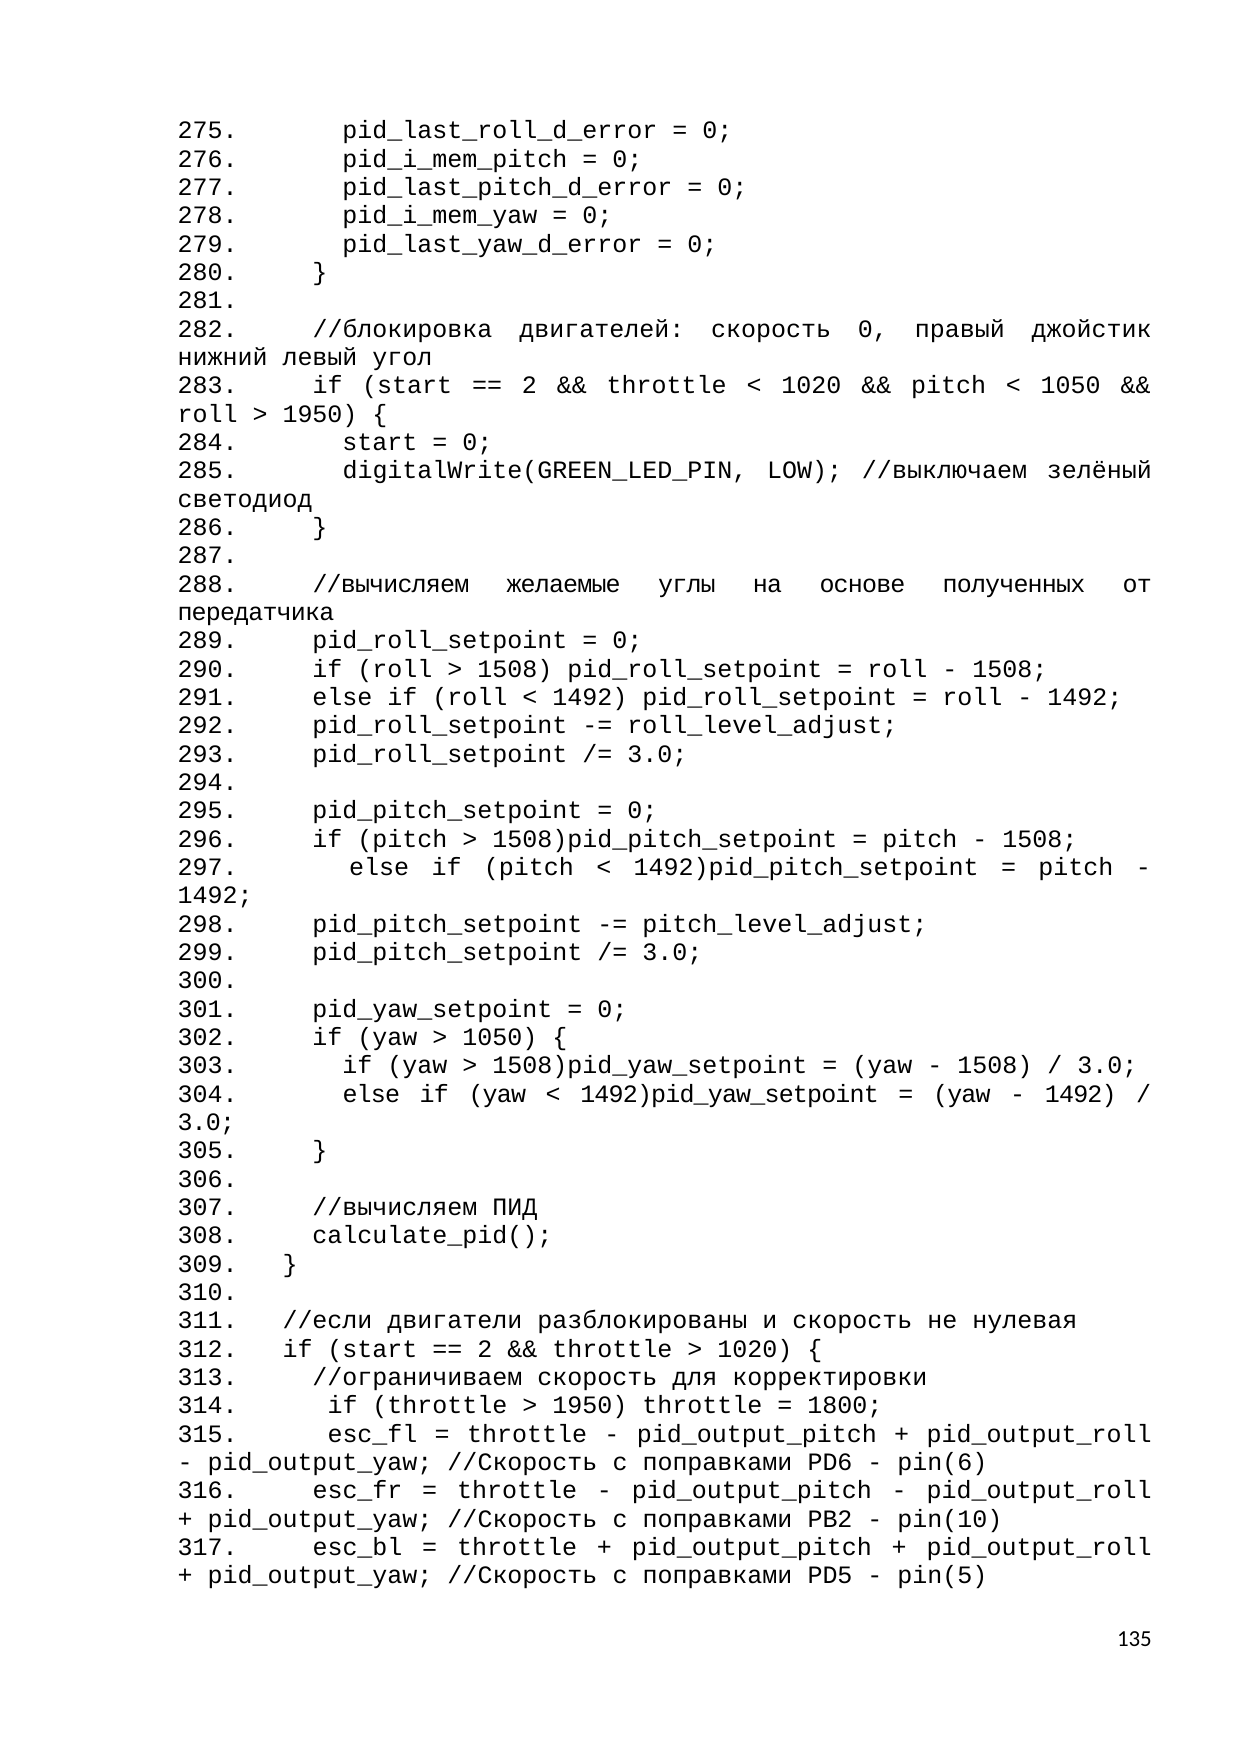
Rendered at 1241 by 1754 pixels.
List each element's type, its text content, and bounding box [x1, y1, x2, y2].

text 280. } [177, 260, 1152, 288]
text 307. //вычисляем ПИД [177, 1195, 1152, 1223]
text 279. pid_last_yaw_d_error = 0; [177, 231, 1152, 260]
text 312. if (start == 2 && throttle > 1020) { [177, 1336, 1152, 1365]
text 317. esc_bl = throttle + pid_output_pitch + pid_output_roll + pid_output_yaw; //Скорость с поправками PD5 - pin(5) [177, 1535, 1152, 1591]
text 309. } [177, 1251, 1152, 1280]
text 276. pid_i_mem_pitch = 0; [177, 146, 1152, 175]
text 281. [177, 288, 1152, 316]
text 294. [177, 770, 1152, 798]
text 283. if (start == 2 && throttle < 1020 && pitch < 1050 && roll > 1950) { [177, 373, 1152, 430]
text 290. if (roll > 1508) pid_roll_setpoint = roll - 1508; [177, 656, 1152, 685]
text 311. //если двигатели разблокированы и скорость не нулевая [177, 1308, 1152, 1336]
text 305. } [177, 1138, 1152, 1166]
text 310. [177, 1280, 1152, 1308]
text 278. pid_i_mem_yaw = 0; [177, 203, 1152, 231]
text 299. pid_pitch_setpoint /= 3.0; [177, 940, 1152, 968]
text 293. pid_roll_setpoint /= 3.0; [177, 741, 1152, 770]
text 306. [177, 1166, 1152, 1195]
text 285. digitalWrite(GREEN_LED_PIN, LOW); //выключаем зелёный светодиод [177, 458, 1152, 515]
text 277. pid_last_pitch_d_error = 0; [177, 175, 1152, 203]
text 286. } [177, 515, 1152, 543]
text 295. pid_pitch_setpoint = 0; [177, 798, 1152, 826]
text 303. if (yaw > 1508)pid_yaw_setpoint = (yaw - 1508) / 3.0; [177, 1053, 1152, 1081]
text 275. pid_last_roll_d_error = 0; [177, 118, 1152, 146]
text 304. else if (yaw < 1492)pid_yaw_setpoint = (yaw - 1492) / 3.0; [177, 1081, 1152, 1138]
text 300. [177, 968, 1152, 996]
text 297. else if (pitch < 1492)pid_pitch_setpoint = pitch - 1492; [177, 855, 1152, 911]
text 284. start = 0; [177, 430, 1152, 458]
text 298. pid_pitch_setpoint -= pitch_level_adjust; [177, 911, 1152, 940]
text 315. esc_fl = throttle - pid_output_pitch + pid_output_roll - pid_output_yaw; //Скорость с поправками PD6 - pin(6) [177, 1421, 1152, 1478]
text 289. pid_roll_setpoint = 0; [177, 628, 1152, 656]
text 302. if (yaw > 1050) { [177, 1025, 1152, 1053]
text 291. else if (roll < 1492) pid_roll_setpoint = roll - 1492; [177, 685, 1152, 713]
text 301. pid_yaw_setpoint = 0; [177, 996, 1152, 1025]
text 287. [177, 543, 1152, 571]
text 308. calculate_pid(); [177, 1223, 1152, 1251]
text 314. if (throttle > 1950) throttle = 1800; [177, 1393, 1152, 1421]
text 296. if (pitch > 1508)pid_pitch_setpoint = pitch - 1508; [177, 826, 1152, 855]
text 288. //вычисляем желаемые углы на основе полученных от передатчика [177, 571, 1152, 628]
text 282. //блокировка двигателей: скорость 0, правый джойстик нижний левый угол [177, 316, 1152, 373]
text 313. //ограничиваем скорость для корректировки [177, 1365, 1152, 1393]
text 292. pid_roll_setpoint -= roll_level_adjust; [177, 713, 1152, 741]
text 316. esc_fr = throttle - pid_output_pitch - pid_output_roll + pid_output_yaw; //Скорость с поправками PB2 - pin(10) [177, 1478, 1152, 1535]
